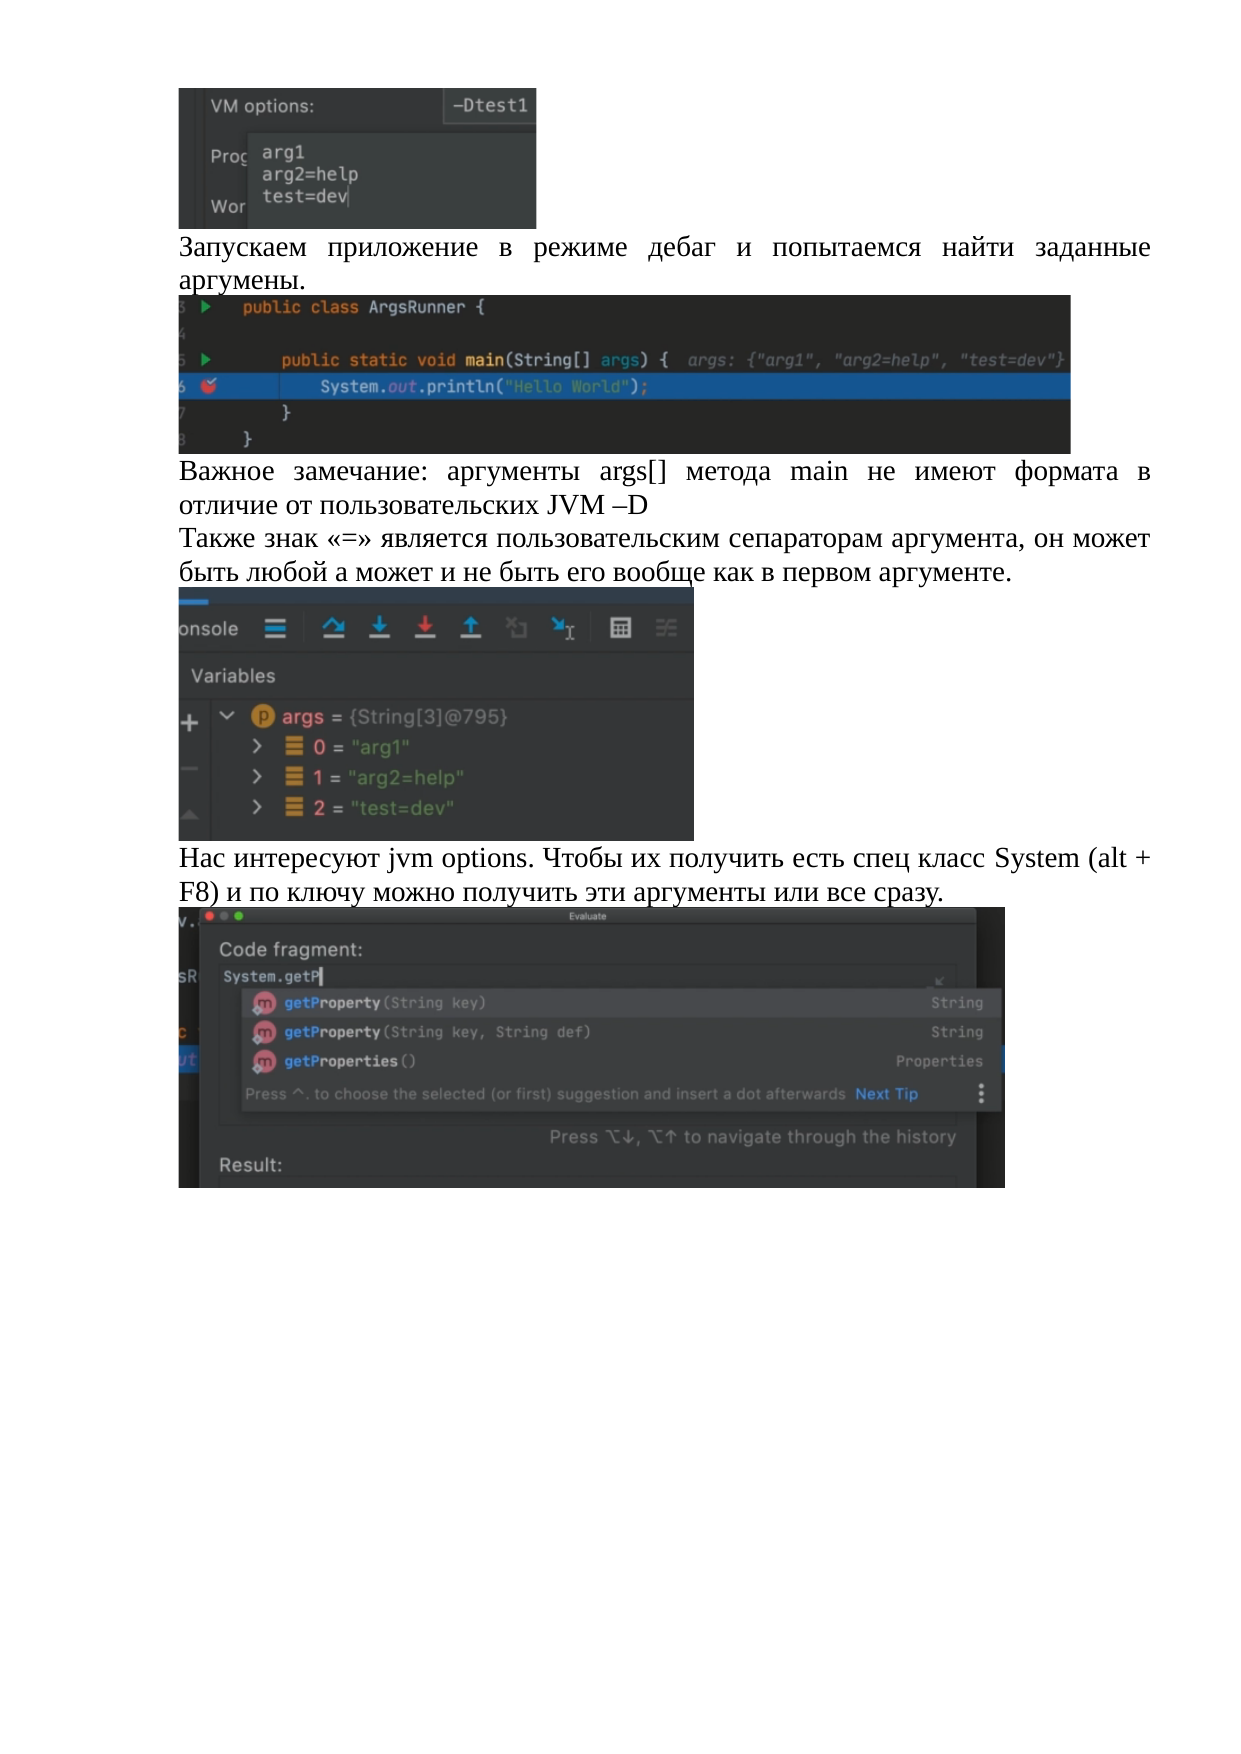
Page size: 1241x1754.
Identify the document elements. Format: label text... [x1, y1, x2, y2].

list Запускаем приложение в режиме дебаг и попытаемся найти заданные аргумены. [178, 229, 1152, 296]
list Также знак «=» является пользовательским сепараторам аргумента, он может быть любой а может и не быть его вообще как в первом аргументе. [178, 520, 1152, 587]
list Нас интересуют jvm options. Чтобы их получить есть спец класс System (alt + F8) и по ключу можно получить эти аргументы или все сразу. [178, 841, 1152, 908]
picture [178, 907, 1005, 1188]
list Важное замечание: аргументы args[] метода main не имеют формата в отличие от пользовательских JVM –D [178, 453, 1152, 520]
picture [178, 587, 694, 841]
picture [178, 88, 537, 229]
picture [178, 295, 1071, 454]
